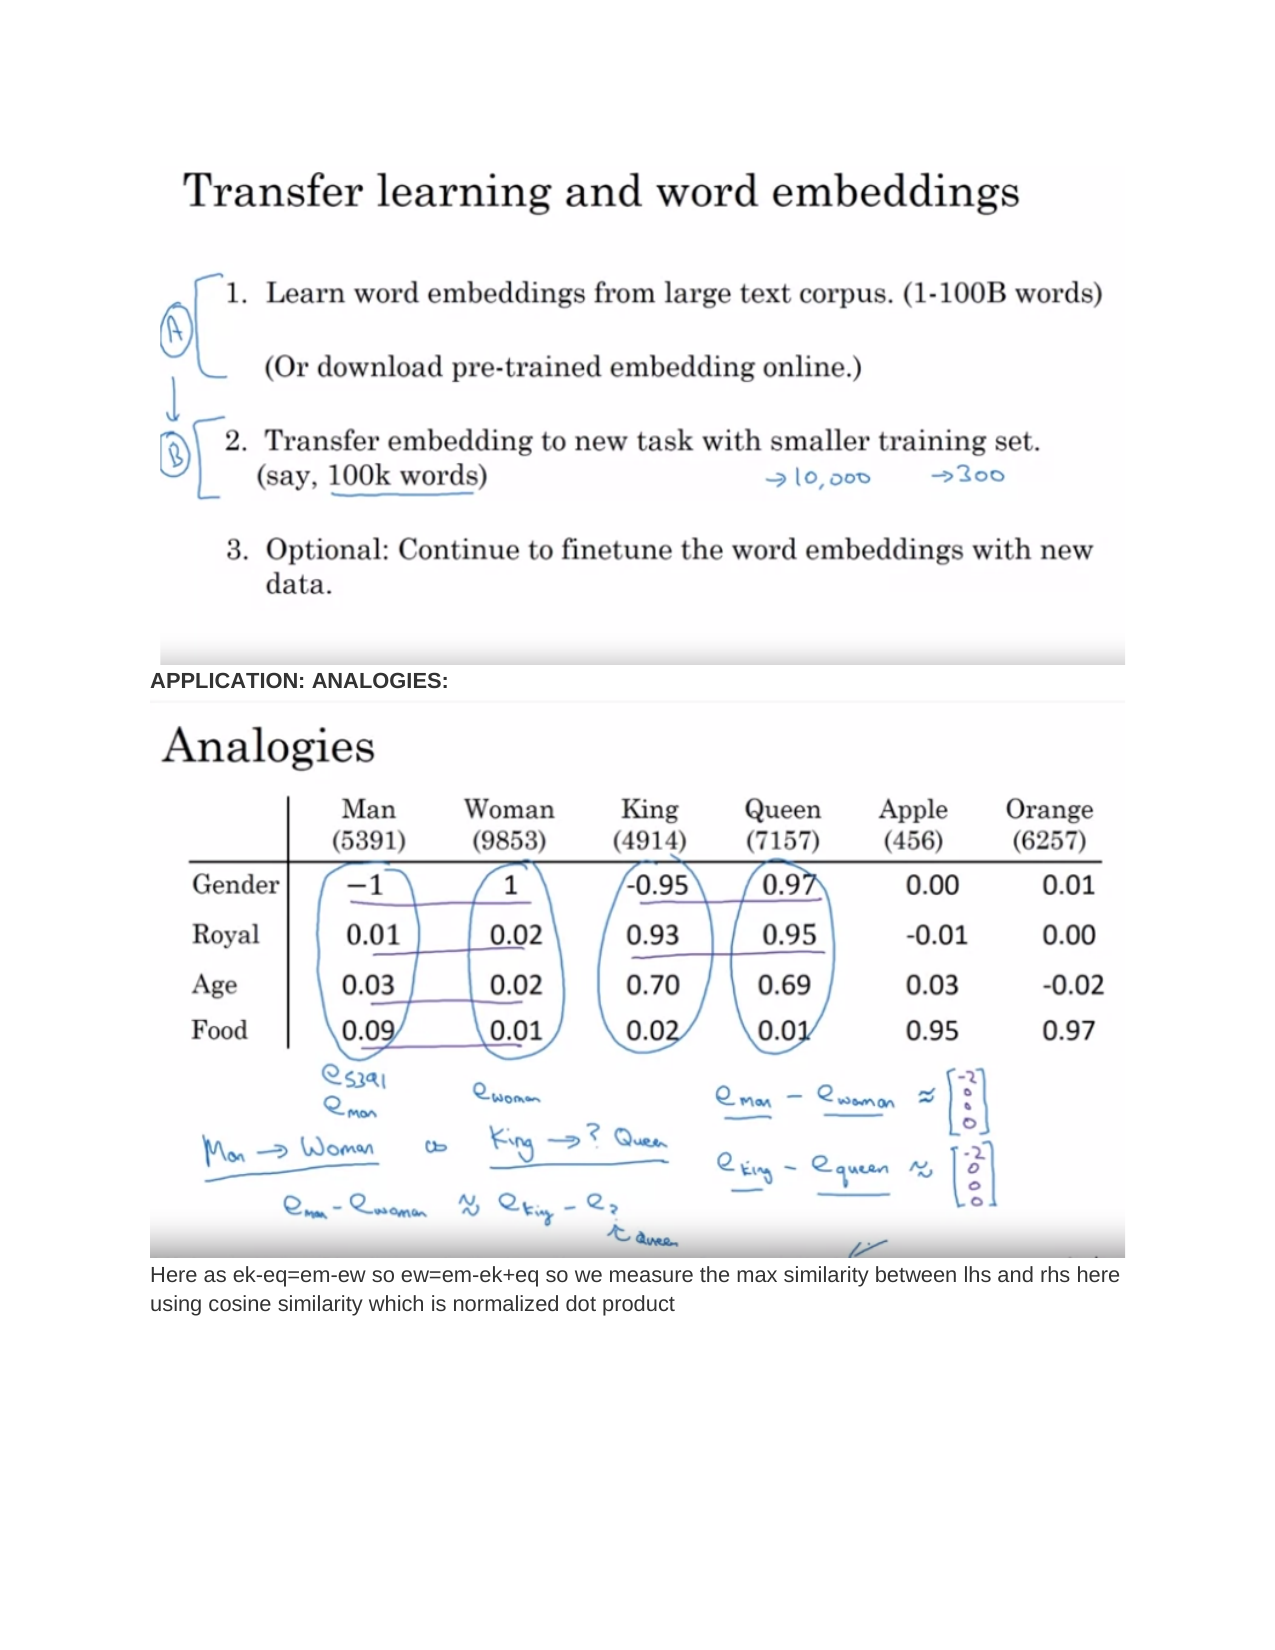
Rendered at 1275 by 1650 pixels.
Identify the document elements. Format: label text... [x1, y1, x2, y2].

picture [150, 697, 1125, 1258]
text Here as ek-eq=em-ew so ew=em-ek+eq so we measure the max similarity between lhs and rhs here using cosine similarity which is normalized dot product [150, 1262, 1125, 1316]
picture [150, 150, 1125, 665]
text APPLICATION: ANALOGIES: [150, 668, 1125, 694]
